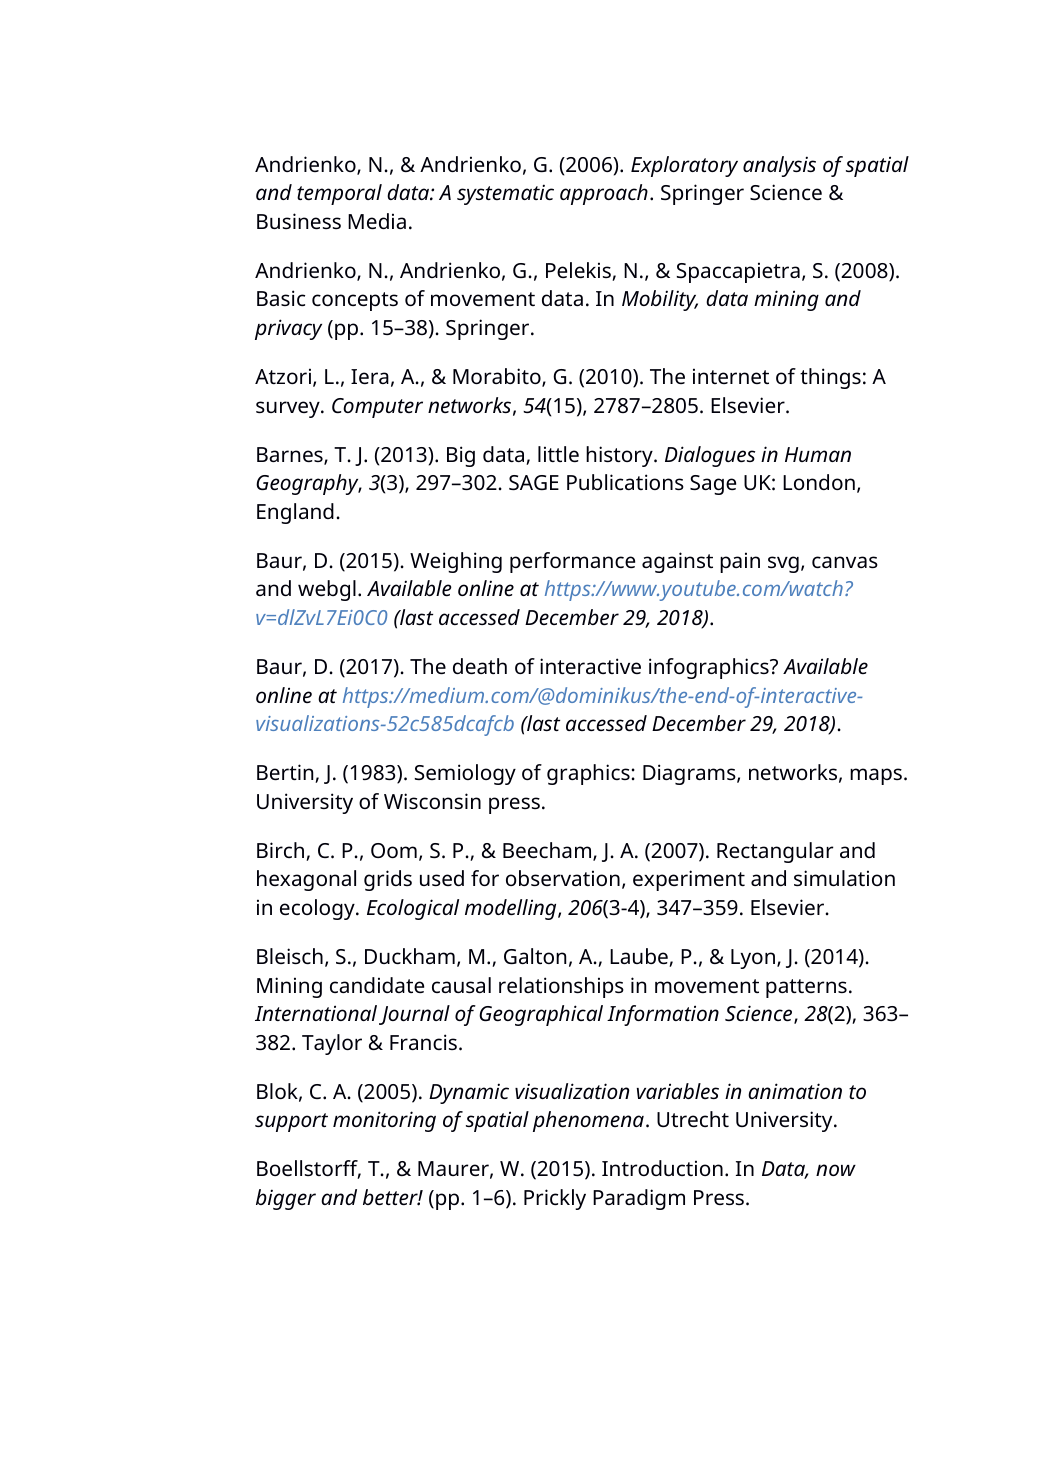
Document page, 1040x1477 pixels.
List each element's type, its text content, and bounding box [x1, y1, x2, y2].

text Barnes, T. J. (2013). Big data, little history. Dialogues in Human Geography, 3(3), 297–302. SAGE Publications Sage UK: London, England. [255, 440, 910, 525]
text Bertin, J. (1983). Semiology of graphics: Diagrams, networks, maps. University of Wisconsin press. [255, 758, 910, 815]
text Baur, D. (2015). Weighing performance against pain svg, canvas and webgl. Available online at https://www.youtube.com/watch?v=dlZvL7Ei0C0 (last accessed December 29, 2018). [255, 546, 910, 631]
text Blok, C. A. (2005). Dynamic visualization variables in animation to support monitoring of spatial phenomena. Utrecht University. [255, 1077, 910, 1134]
text Birch, C. P., Oom, S. P., & Beecham, J. A. (2007). Rectangular and hexagonal grids used for observation, experiment and simulation in ecology. Ecological modelling, 206(3-4), 347–359. Elsevier. [255, 836, 910, 921]
text Boellstorff, T., & Maurer, W. (2015). Introduction. In Data, now bigger and better! (pp. 1–6). Prickly Paradigm Press. [255, 1154, 910, 1211]
text Andrienko, N., & Andrienko, G. (2006). Exploratory analysis of spatial and temporal data: A systematic approach. Springer Science & Business Media. [255, 150, 910, 235]
text Andrienko, N., Andrienko, G., Pelekis, N., & Spaccapietra, S. (2008). Basic concepts of movement data. In Mobility, data mining and privacy (pp. 15–38). Springer. [255, 256, 910, 341]
text Atzori, L., Iera, A., & Morabito, G. (2010). The internet of things: A survey. Computer networks, 54(15), 2787–2805. Elsevier. [255, 362, 910, 419]
text Bleisch, S., Duckham, M., Galton, A., Laube, P., & Lyon, J. (2014). Mining candidate causal relationships in movement patterns. International Journal of Geographical Information Science, 28(2), 363–382. Taylor & Francis. [255, 942, 910, 1056]
text Baur, D. (2017). The death of interactive infographics? Available online at https://medium.com/@dominikus/the-end-of-interactive-visualizations-52c585dcafcb (last accessed December 29, 2018). [255, 652, 910, 738]
